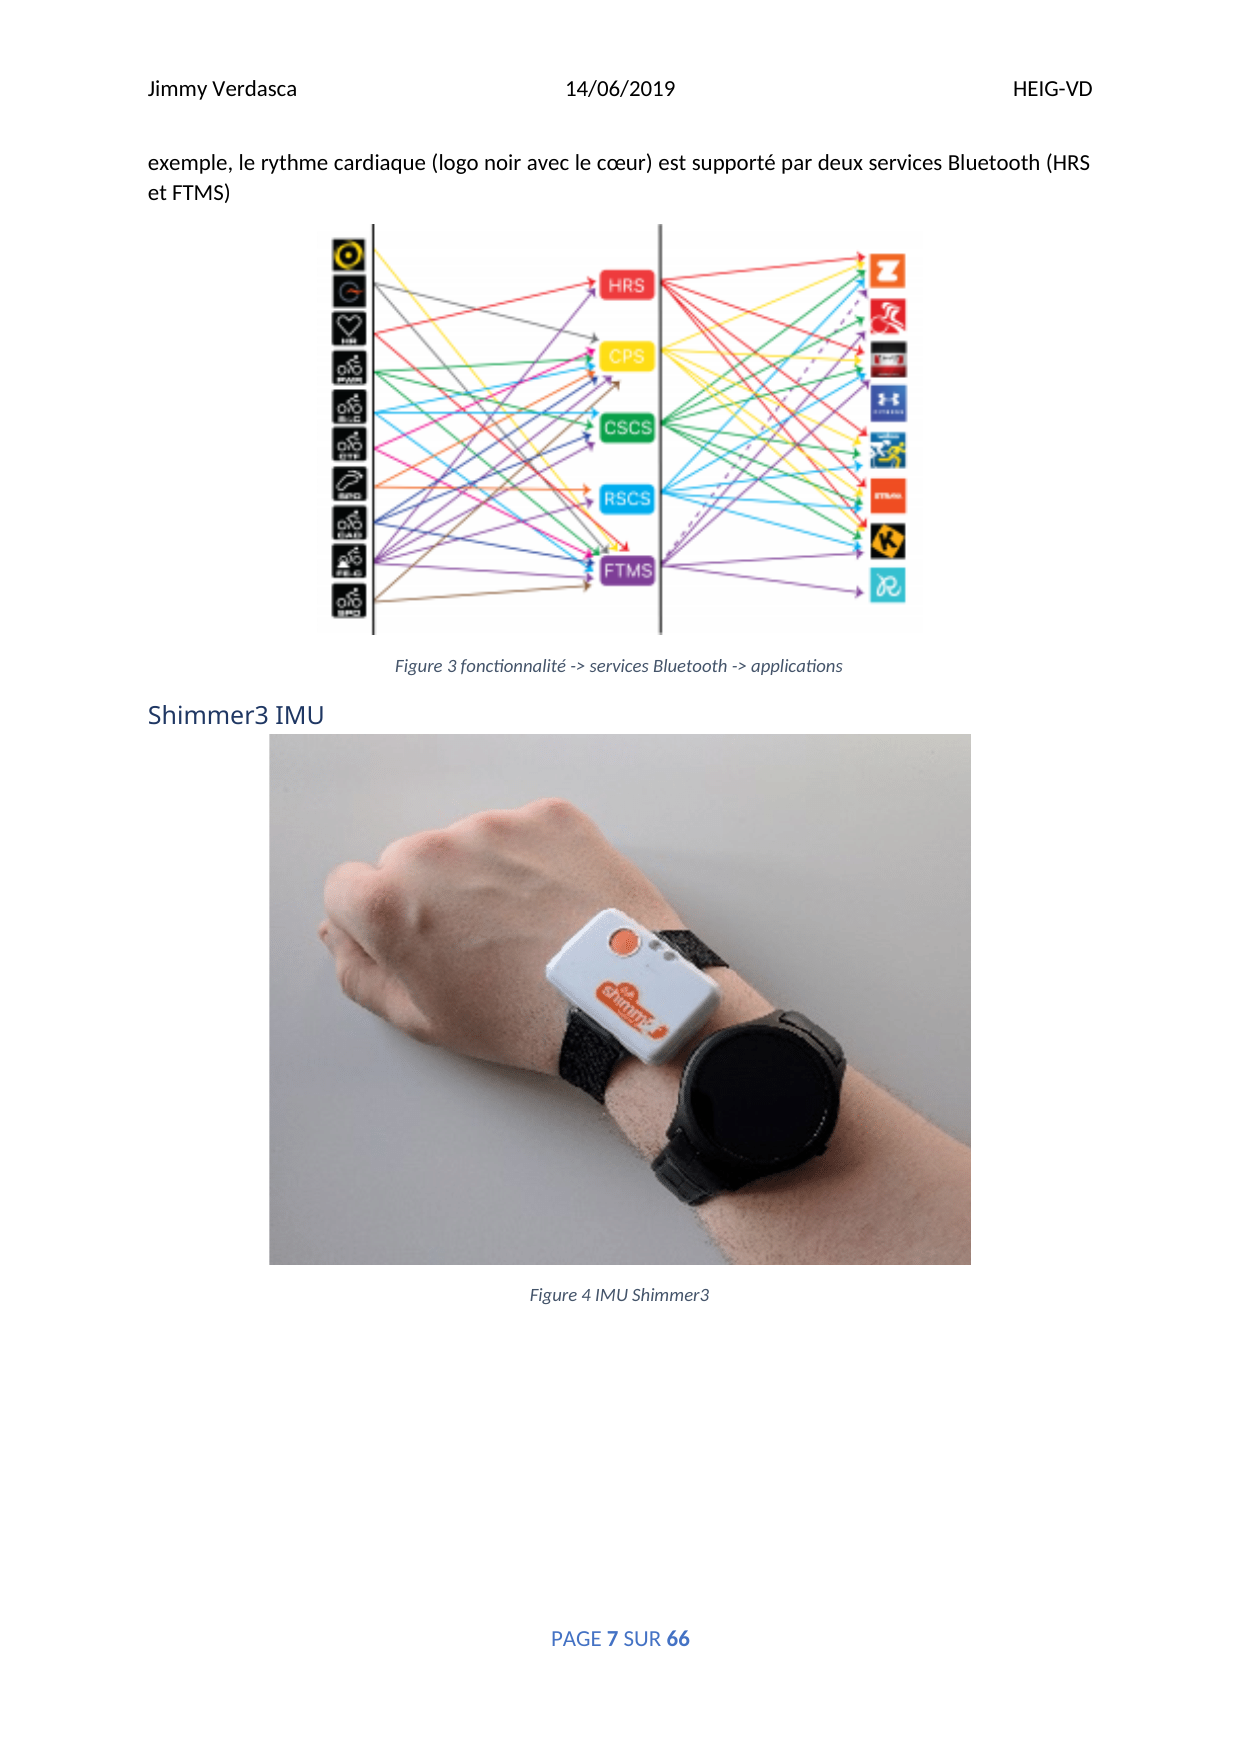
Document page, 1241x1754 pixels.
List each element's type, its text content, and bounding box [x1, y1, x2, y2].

picture [269, 734, 971, 1265]
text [148, 148, 1093, 206]
subtitle Shimmer3 IMU [148, 697, 1093, 732]
text Figure 3 fonctionnalité -> services Bluetooth -> applications [148, 654, 1093, 677]
picture [317, 224, 924, 635]
